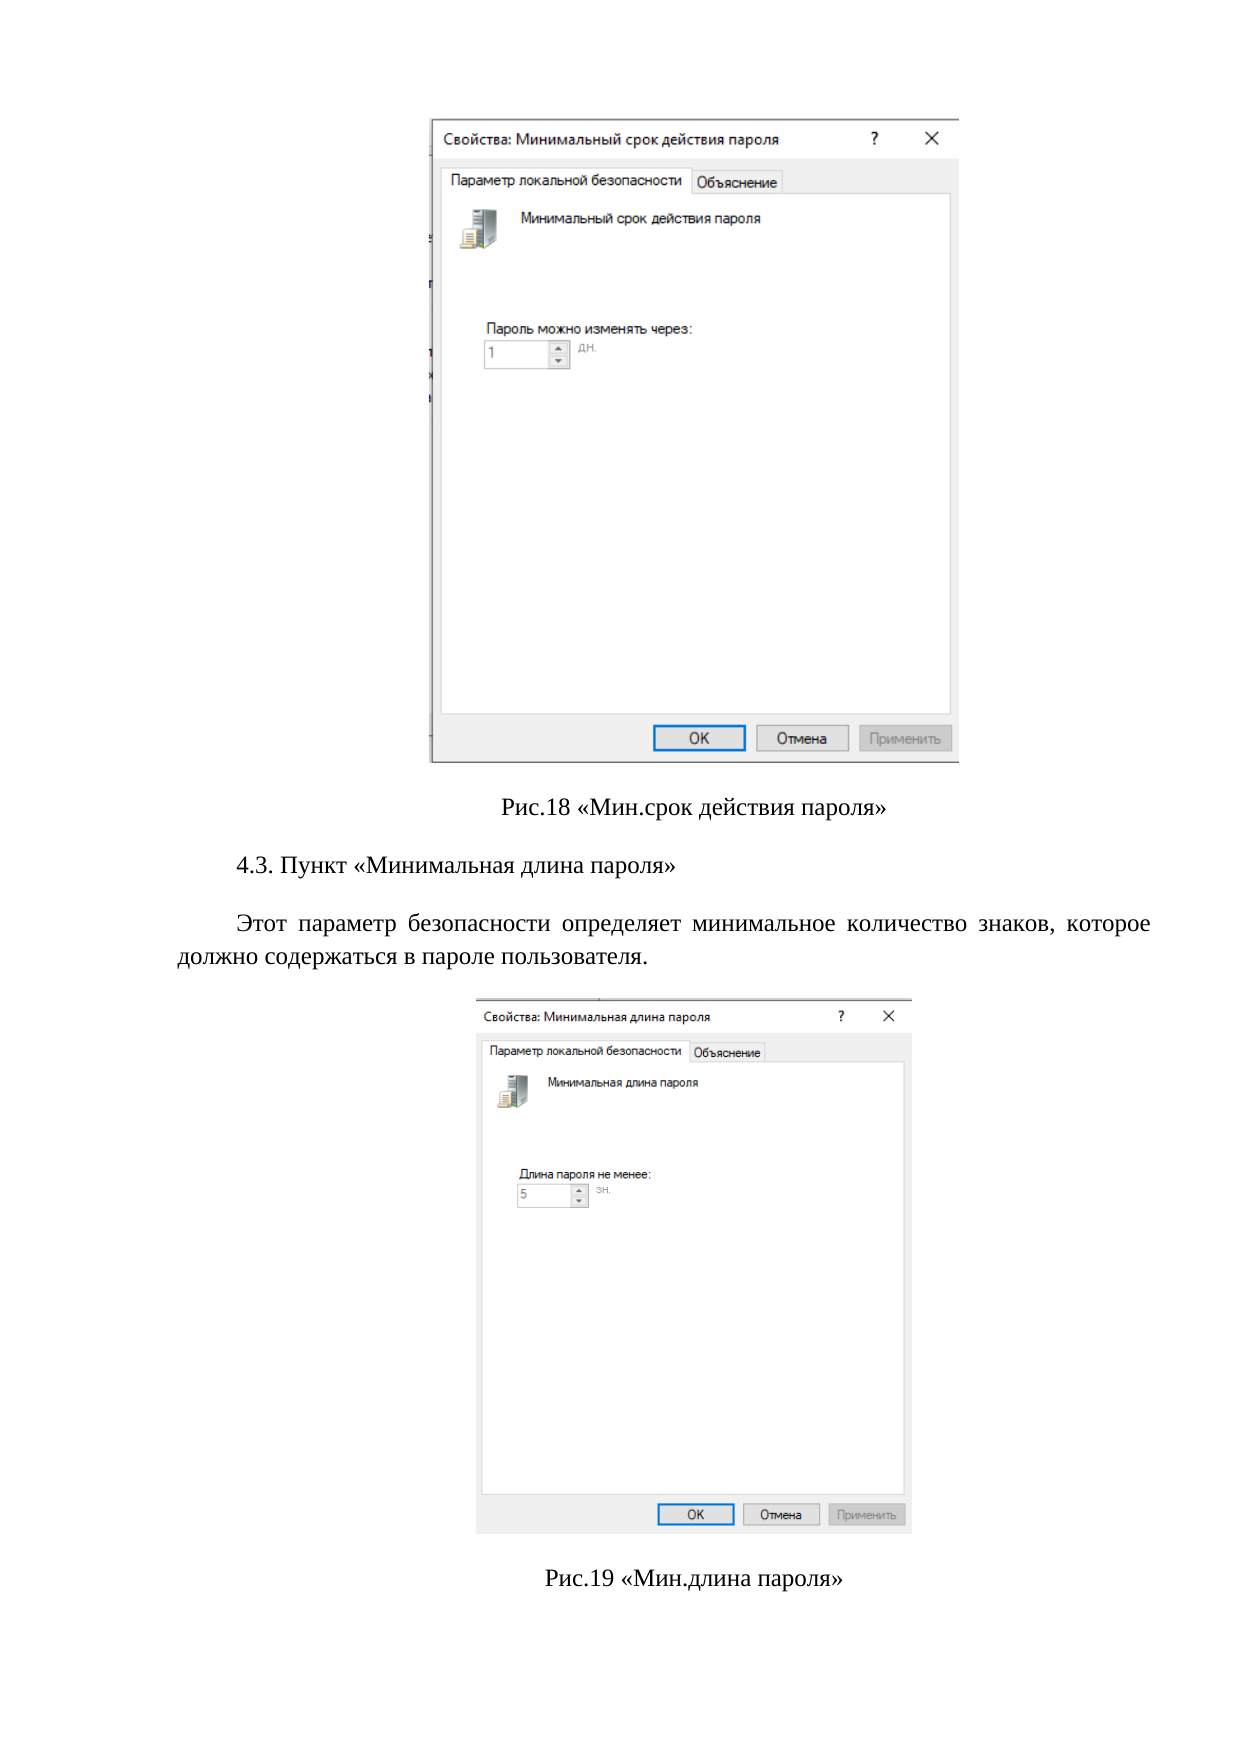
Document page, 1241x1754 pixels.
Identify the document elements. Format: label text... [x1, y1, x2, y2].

text Этот параметр безопасности определяет минимальное количество знаков, которое должно содержаться в пароле пользователя. [177, 908, 1152, 969]
text Рис.19 «Мин.длина пароля» [177, 1563, 1152, 1592]
picture [428, 118, 959, 763]
text Рис.18 «Мин.срок действия пароля» [177, 792, 1152, 821]
picture [476, 998, 912, 1534]
text 4.3. Пункт «Минимальная длина пароля» [177, 850, 1152, 878]
